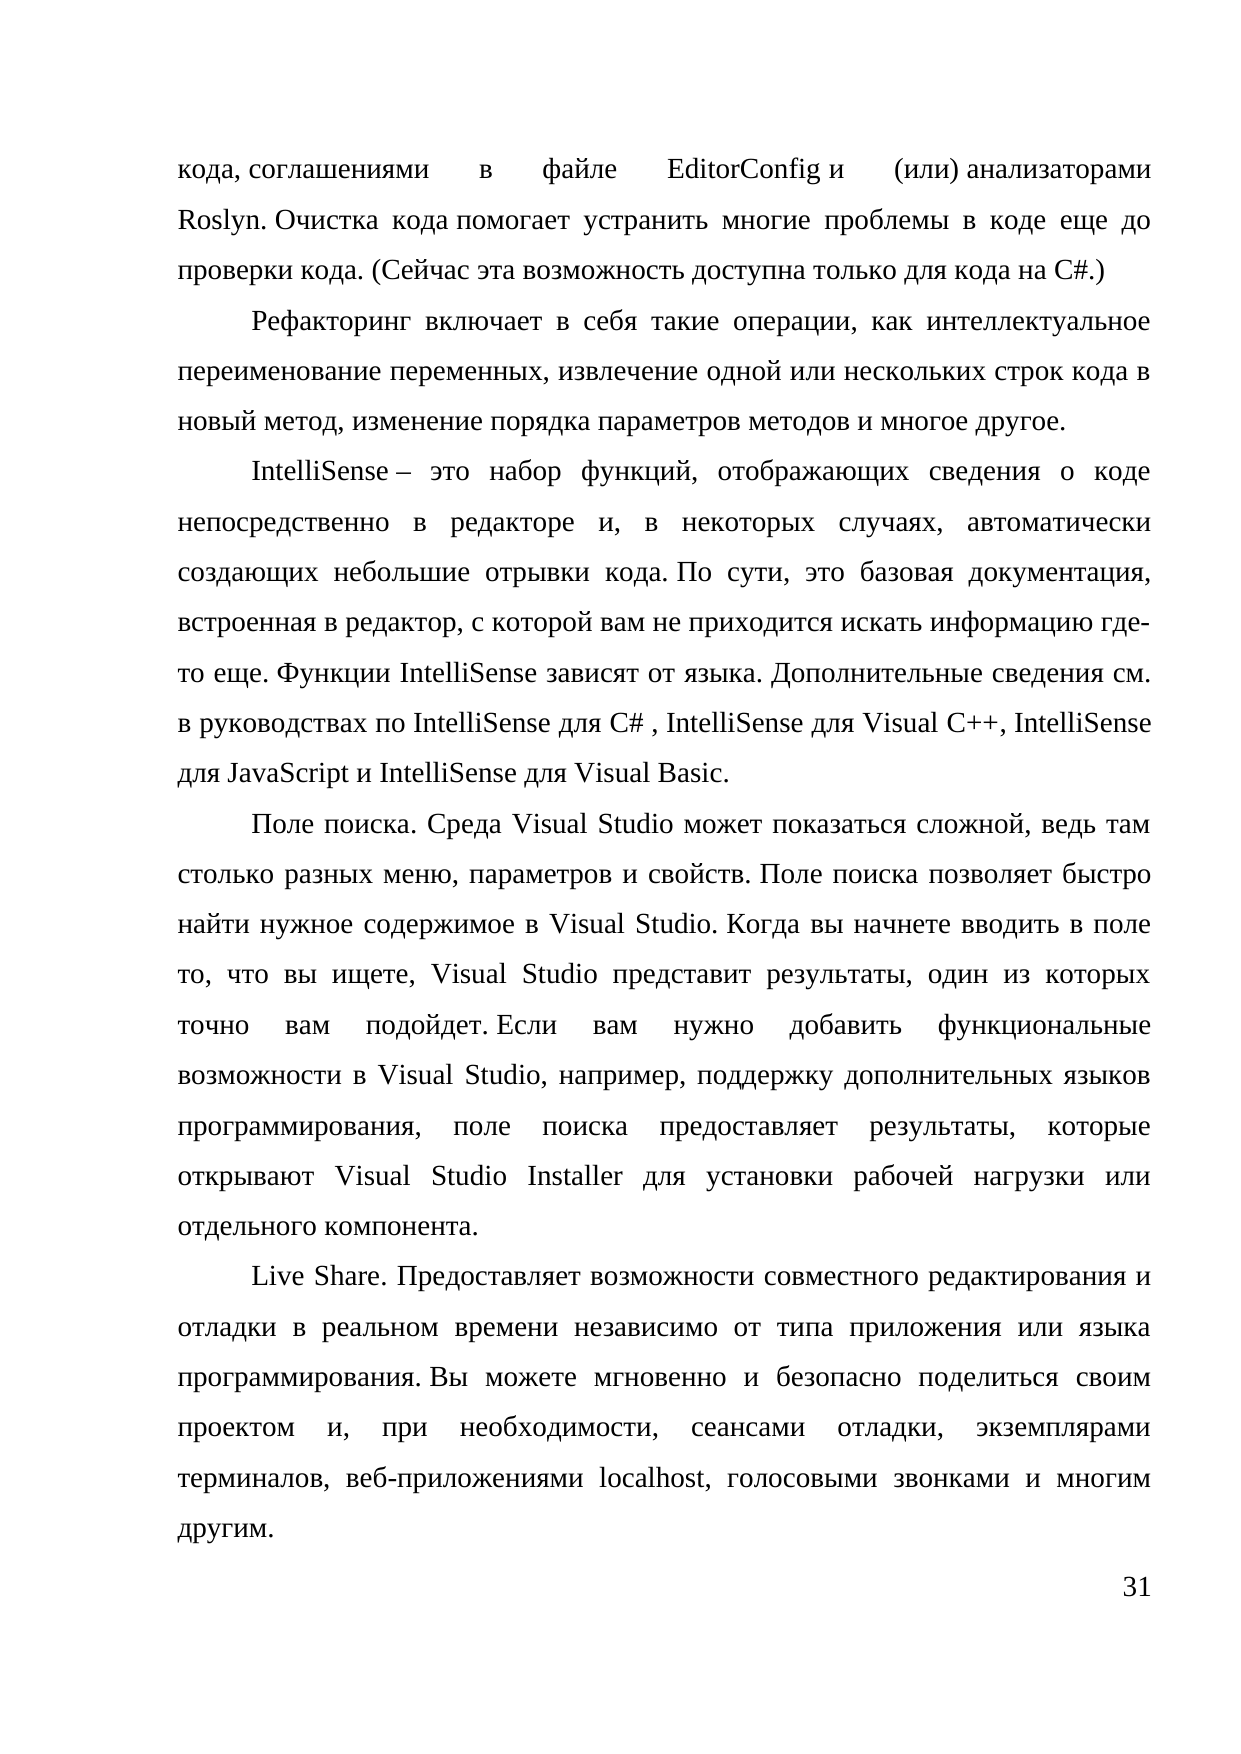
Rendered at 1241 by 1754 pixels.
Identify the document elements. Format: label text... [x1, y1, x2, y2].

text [177, 152, 1152, 286]
text IntelliSense – это набор функций, отображающих сведения о коде непосредственно в редакторе и, в некоторых случаях, автоматически создающих небольшие отрывки кода. По сути, это базовая документация, встроенная в редактор, с которой вам не приходится искать информацию где-то еще. Функции IntelliSense зависят от языка. Дополнительные сведения см. в руководствах по IntelliSense для C# , IntelliSense для Visual C++, IntelliSense для JavaScript и IntelliSense для Visual Basic. [177, 453, 1152, 789]
text Рефакторинг включает в себя такие операции, как интеллектуальное переименование переменных, извлечение одной или нескольких строк кода в новый метод, изменение порядка параметров методов и многое другое. [177, 303, 1152, 437]
text Поле поиска. Среда Visual Studio может показаться сложной, ведь там столько разных меню, параметров и свойств. Поле поиска позволяет быстро найти нужное содержимое в Visual Studio. Когда вы начнете вводить в поле то, что вы ищете, Visual Studio представит результаты, один из которых точно вам подойдет. Если вам нужно добавить функциональные возможности в Visual Studio, например, поддержку дополнительных языков программирования, поле поиска предоставляет результаты, которые открывают Visual Studio Installer для установки рабочей нагрузки или отдельного компонента. [177, 806, 1152, 1242]
text Live Share. Предоставляет возможности совместного редактирования и отладки в реальном времени независимо от типа приложения или языка программирования. Вы можете мгновенно и безопасно поделиться своим проектом и, при необходимости, сеансами отладки, экземплярами терминалов, веб-приложениями localhost, голосовыми звонками и многим другим. [177, 1258, 1152, 1544]
